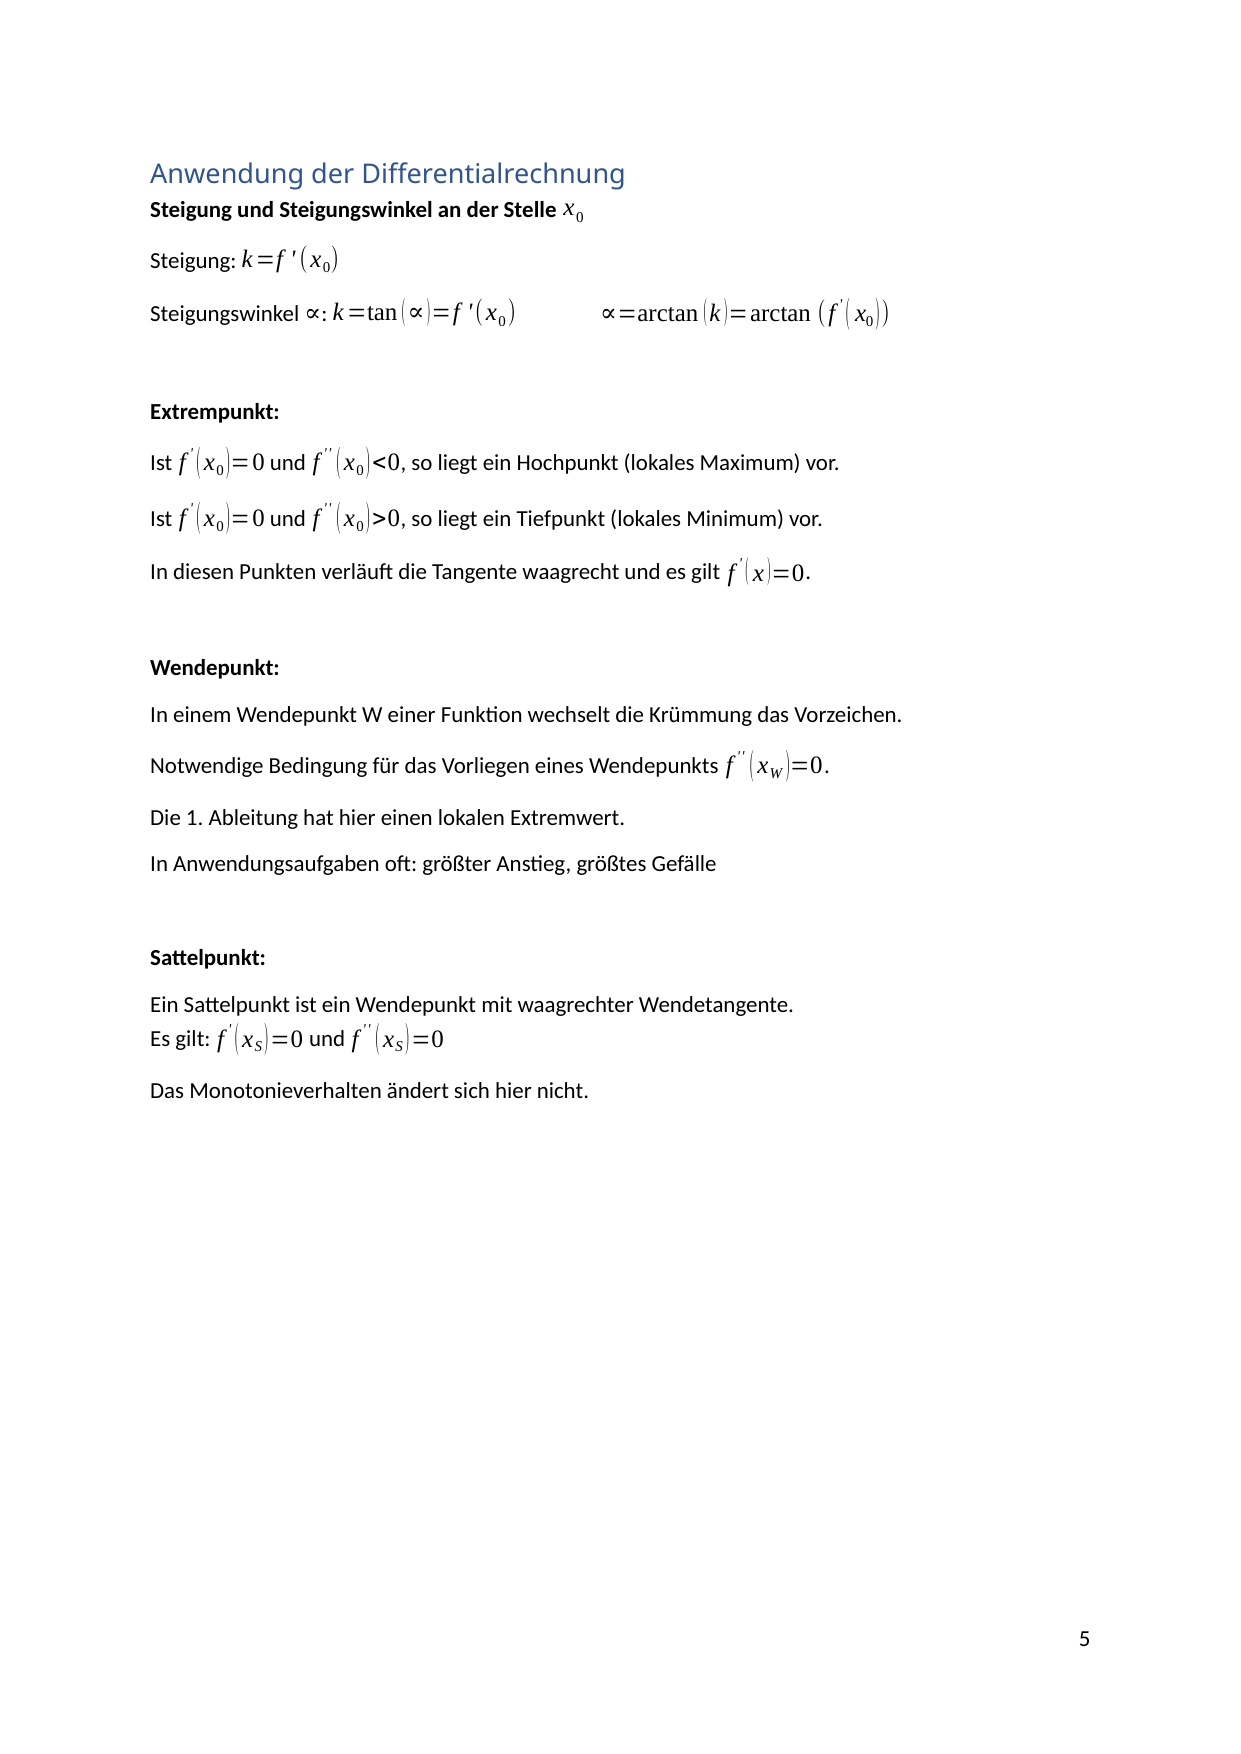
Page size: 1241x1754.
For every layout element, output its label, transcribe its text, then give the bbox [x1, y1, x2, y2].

text Die 1. Ableitung hat hier einen lokalen Extremwert. [150, 803, 1090, 831]
text In Anwendungsaufgaben oft: größter Anstieg, größtes Gefälle [150, 849, 1090, 877]
text Das Monotonieverhalten ändert sich hier nicht. [150, 1076, 1090, 1104]
text Steigung und Steigungswinkel an der Stelle [150, 194, 1090, 225]
text Steigung: [150, 244, 1090, 276]
text Extrempunkt: [150, 397, 1090, 425]
text Ist und , so liegt ein Tiefpunkt (lokales Minimum) vor. [150, 499, 1090, 536]
subtitle Anwendung der Differentialrechnung [150, 154, 1090, 191]
text Sattelpunkt: [150, 943, 1090, 971]
text Wendepunkt: [150, 653, 1090, 681]
text Notwendige Bedingung für das Vorliegen eines Wendepunkts . [150, 747, 1090, 784]
text Steigungswinkel : [150, 295, 1090, 332]
text In diesen Punkten verläuft die Tangente waagrecht und es gilt . [150, 555, 1090, 588]
text Ein Sattelpunkt ist ein Wendepunkt mit waagrechter Wendetangente. Es gilt: und [150, 990, 1090, 1057]
text Ist und , so liegt ein Hochpunkt (lokales Maximum) vor. [150, 444, 1090, 481]
text In einem Wendepunkt W einer Funktion wechselt die Krümmung das Vorzeichen. [150, 700, 1090, 728]
